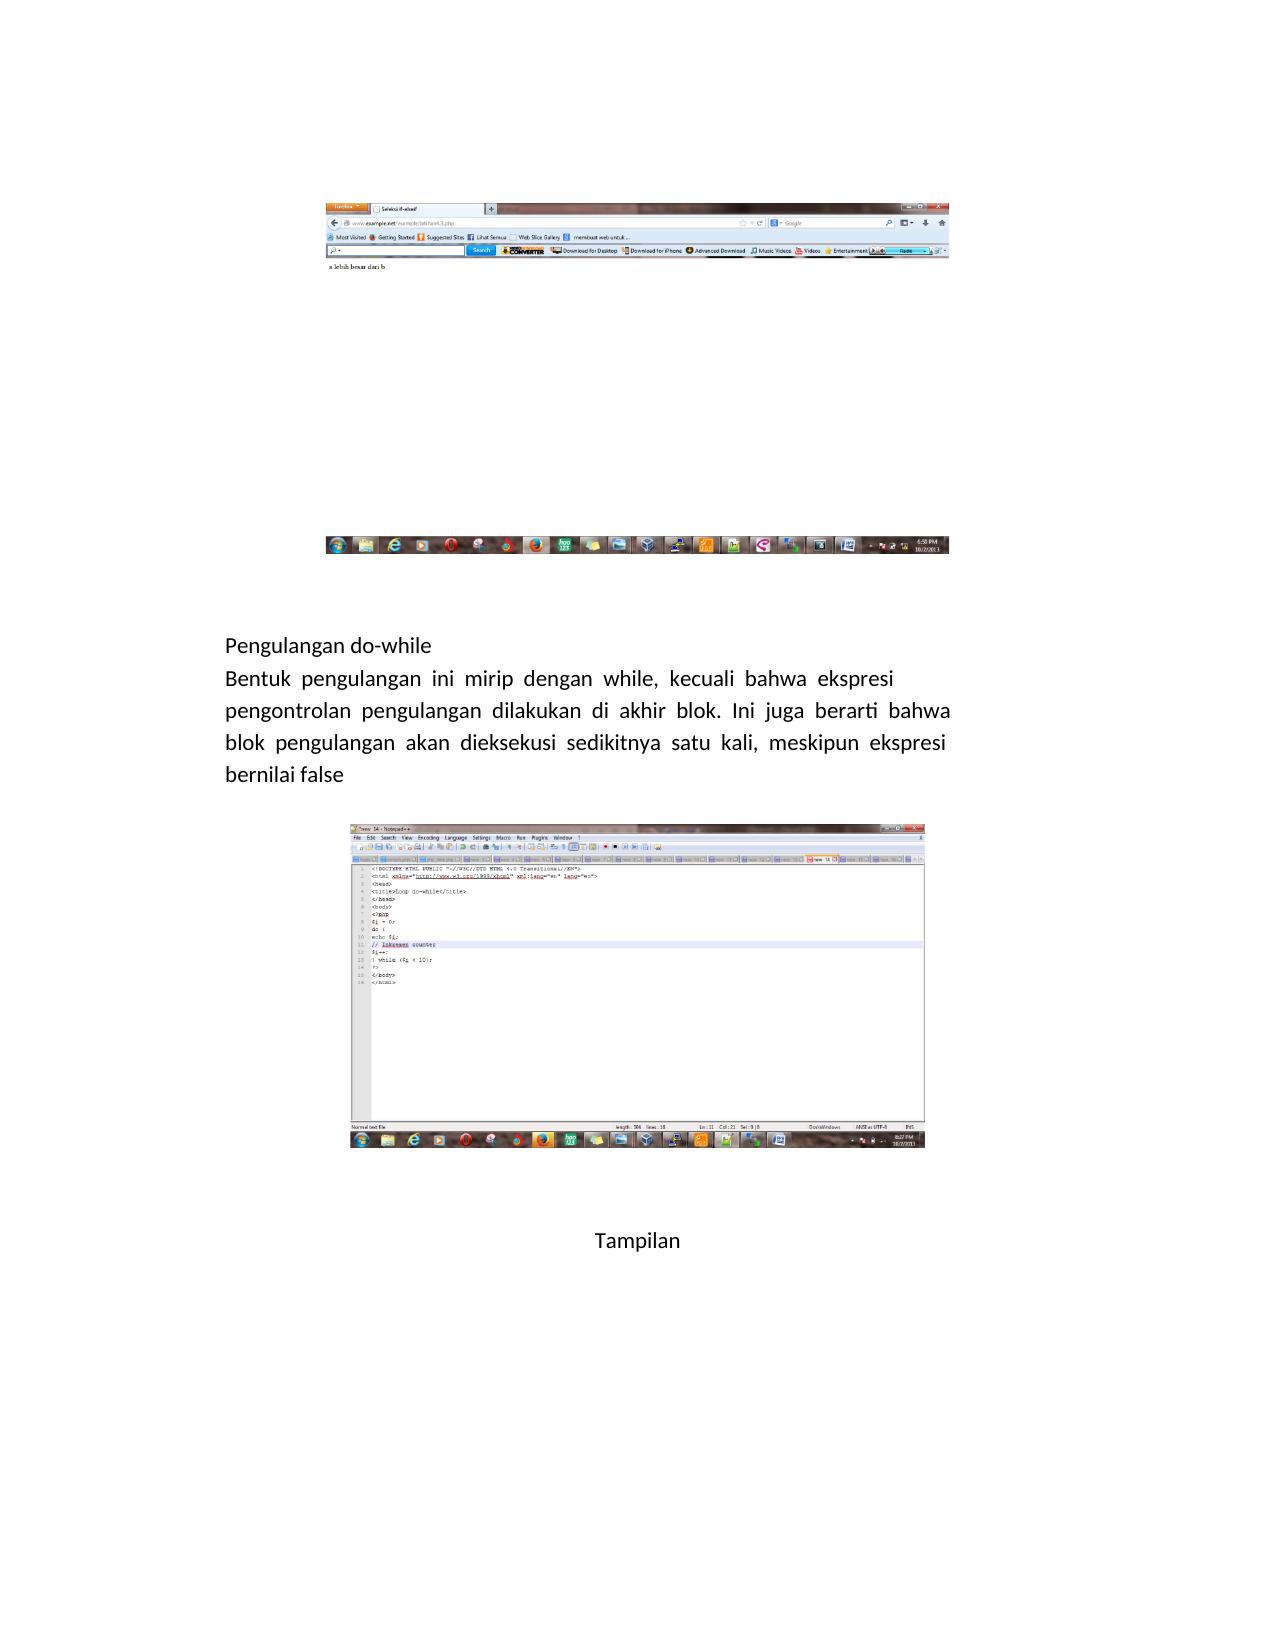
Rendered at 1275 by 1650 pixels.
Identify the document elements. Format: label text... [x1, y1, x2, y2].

text Bentuk pengulangan ini mirip dengan while, kecuali bahwa ekspresi [225, 664, 1125, 692]
text Tampilan [150, 1226, 1125, 1254]
picture [325, 203, 950, 554]
text bernilai false [225, 760, 1125, 788]
picture [350, 824, 925, 1148]
text blok pengulangan akan dieksekusi sedikitnya satu kali, meskipun ekspresi [225, 728, 1125, 756]
text Pengulangan do-while [225, 632, 1125, 659]
text pengontrolan pengulangan dilakukan di akhir blok. Ini juga berarti bahwa [225, 696, 1125, 724]
